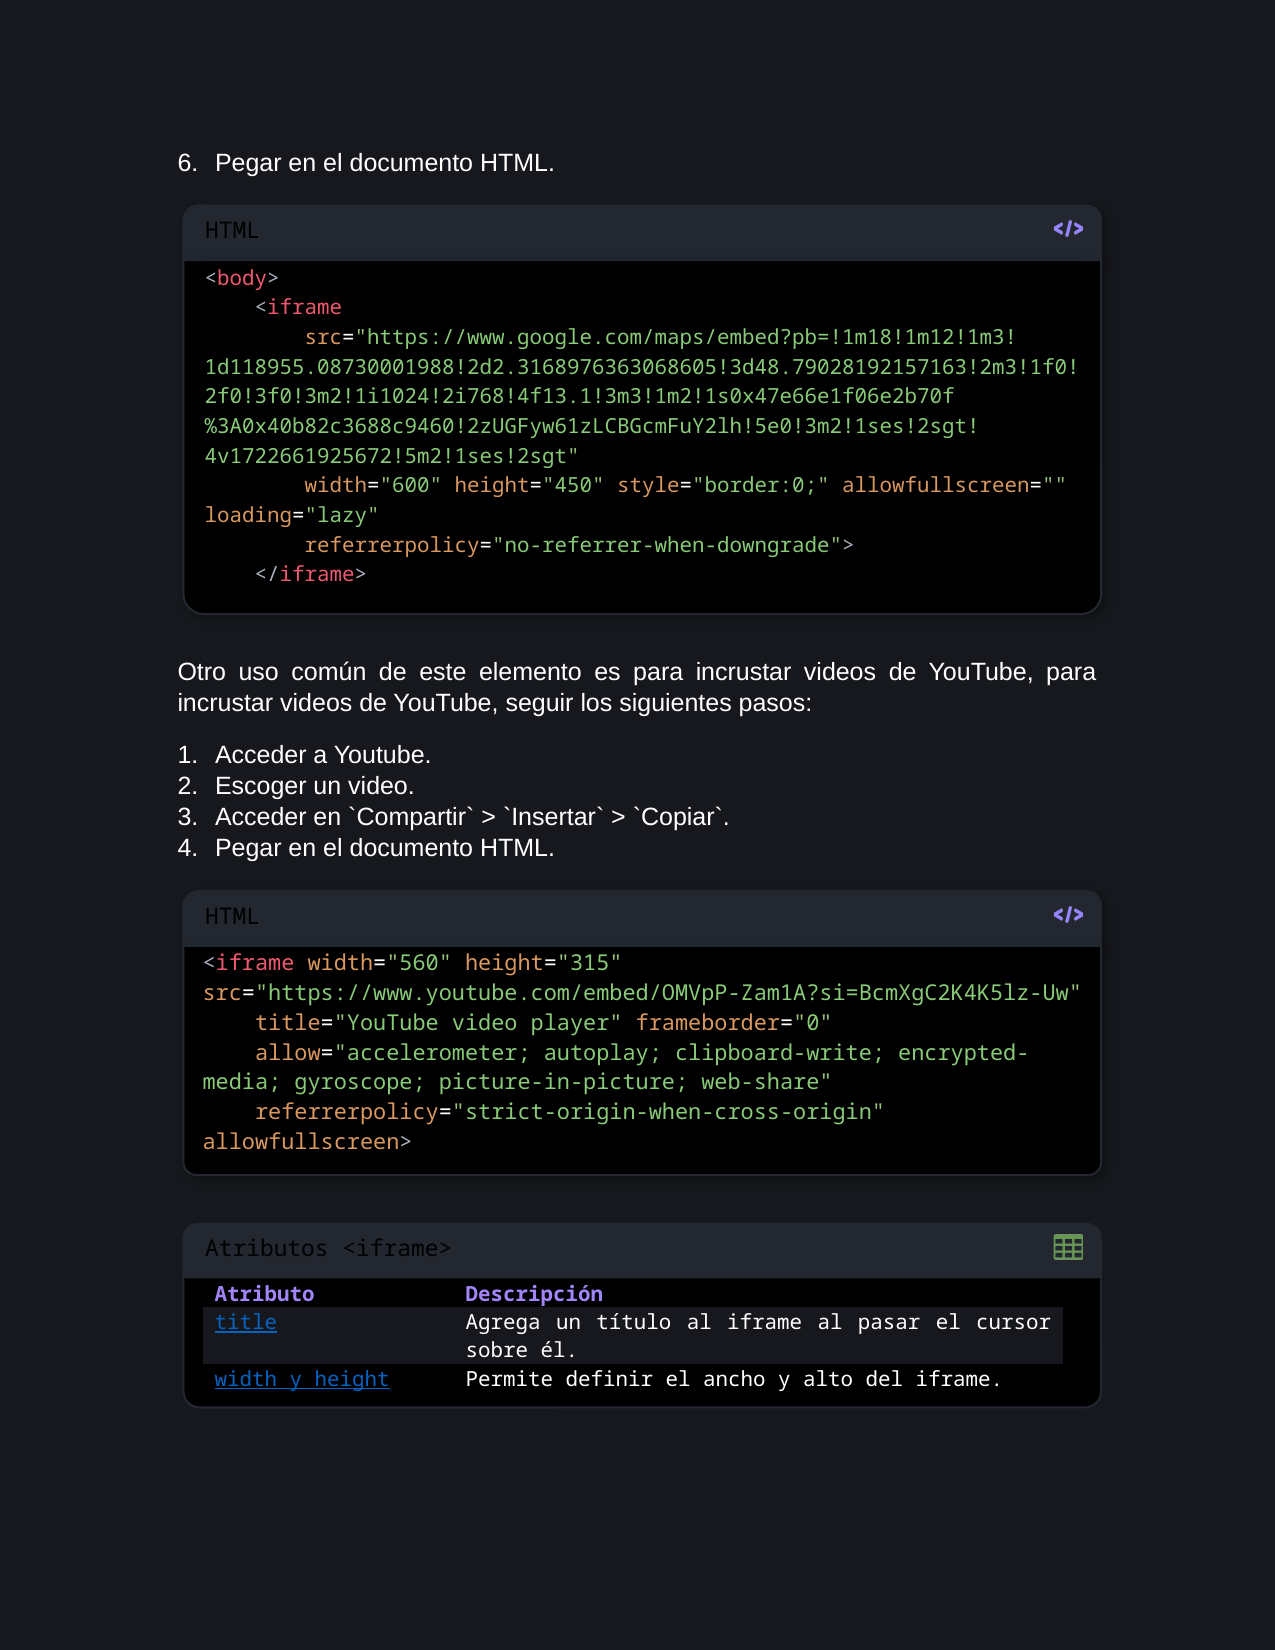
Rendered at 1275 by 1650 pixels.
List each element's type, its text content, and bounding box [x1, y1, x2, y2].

picture [1053, 1232, 1083, 1262]
list Acceder a Youtube. [177, 740, 1098, 769]
list Escoger un video. [177, 771, 1098, 800]
list Pegar en el documento HTML. [177, 833, 1098, 862]
picture [1053, 899, 1084, 930]
list Acceder en `Compartir` > `Insertar` > `Copiar`. [177, 802, 1098, 831]
picture [1053, 214, 1084, 244]
text Otro uso común de este elemento es para incrustar videos de YouTube, para incrustar videos de YouTube, seguir los siguientes pasos: [177, 657, 1098, 717]
list Pegar en el documento HTML. [177, 148, 1098, 176]
